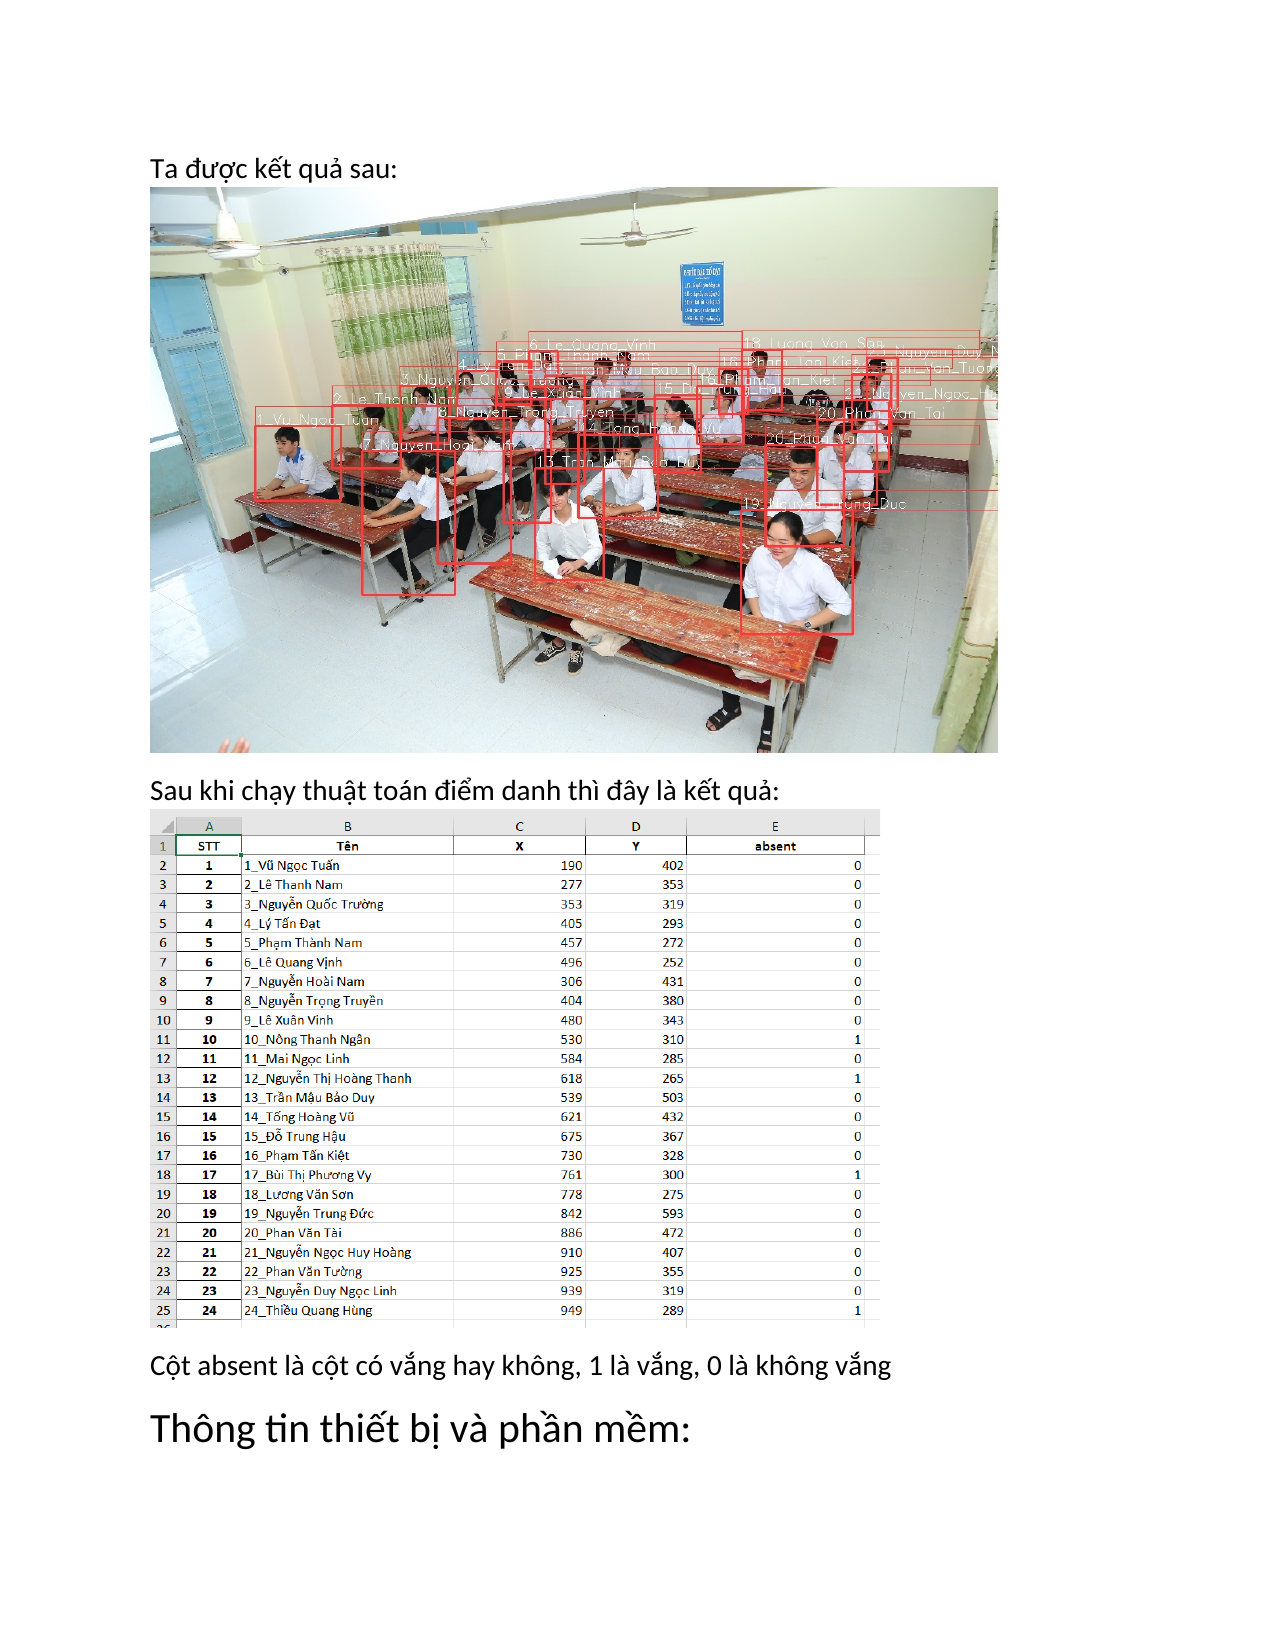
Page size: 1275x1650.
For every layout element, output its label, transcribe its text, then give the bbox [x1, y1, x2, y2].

text Cột absent là cột có vắng hay không, 1 là vắng, 0 là không vắng [150, 1347, 1125, 1382]
picture [150, 809, 880, 1328]
picture [150, 187, 998, 753]
text Thông tin thiết bị và phần mềm: [150, 1402, 1125, 1453]
